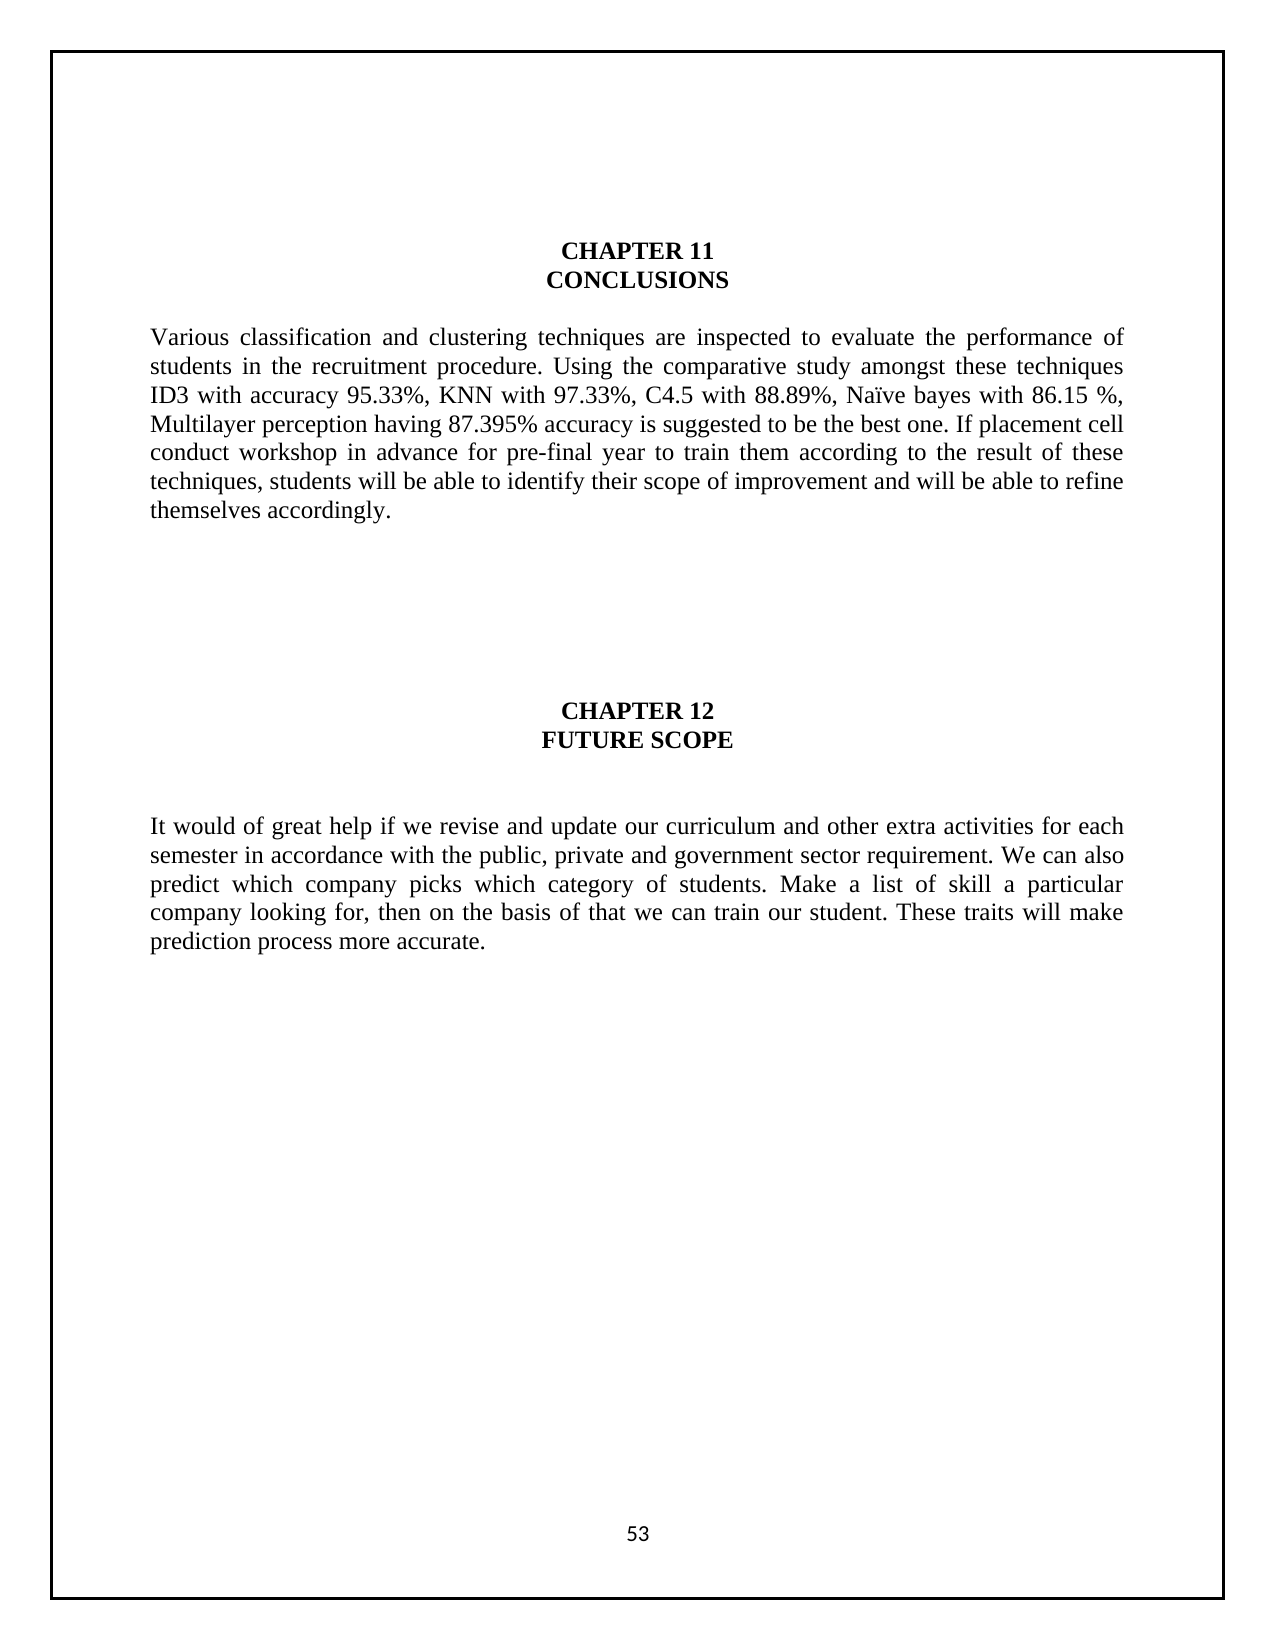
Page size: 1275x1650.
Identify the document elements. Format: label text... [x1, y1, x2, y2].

text It would of great help if we revise and update our curriculum and other extra activities for each semester in accordance with the public, private and government sector requirement. We can also predict which company picks which category of students. Make a list of skill a particular company looking for, then on the basis of that we can train our student. These traits will make prediction process more accurate. [150, 811, 1125, 955]
text CHAPTER 12 [150, 696, 1125, 725]
text CHAPTER 11 [150, 236, 1125, 265]
text CONCLUSIONS [150, 265, 1125, 294]
text Various classification and clustering techniques are inspected to evaluate the performance of students in the recruitment procedure. Using the comparative study amongst these techniques ID3 with accuracy 95.33%, KNN with 97.33%, C4.5 with 88.89%, Naïve bayes with 86.15 %, Multilayer perception having 87.395% accuracy is suggested to be the best one. If placement cell conduct workshop in advance for pre-final year to train them according to the result of these techniques, students will be able to identify their scope of improvement and will be able to refine themselves accordingly. [150, 322, 1125, 524]
text FUTURE SCOPE [150, 725, 1125, 754]
